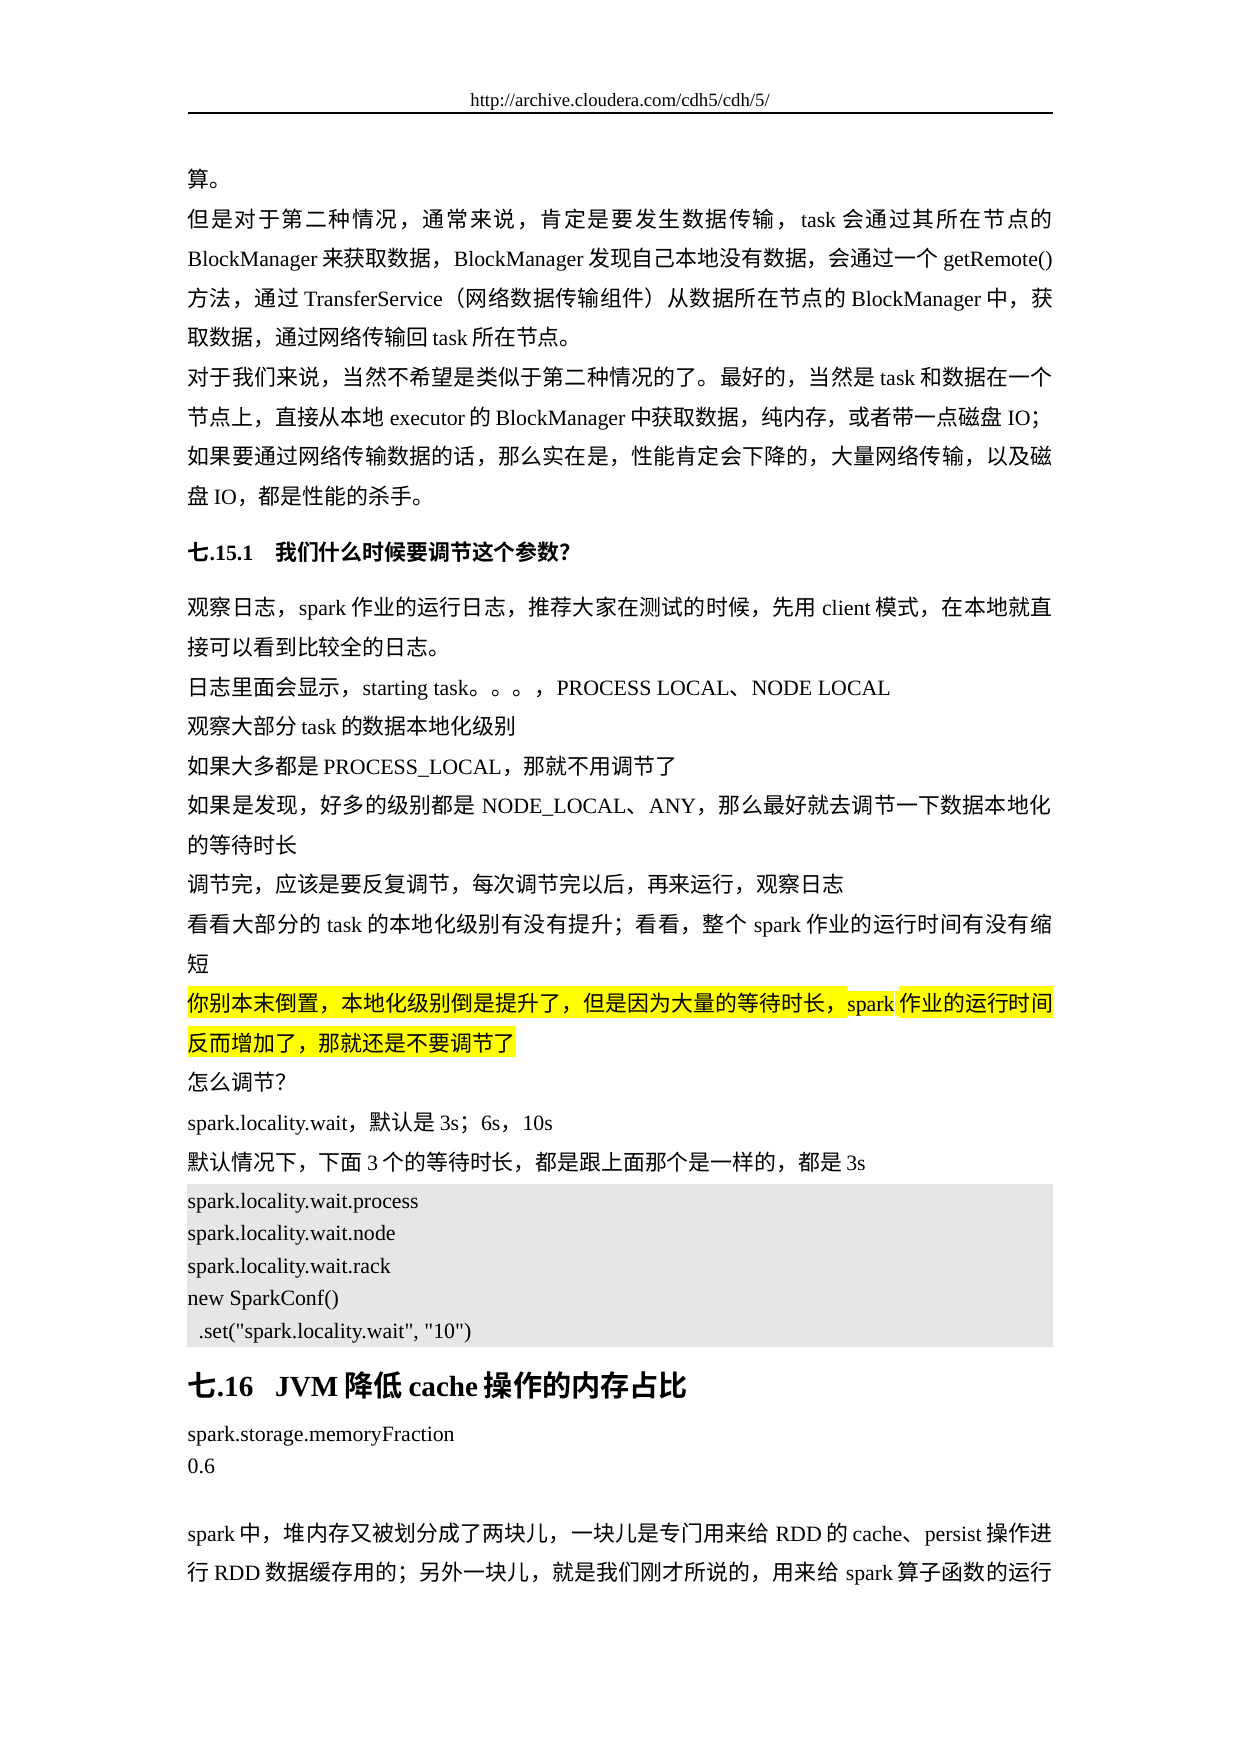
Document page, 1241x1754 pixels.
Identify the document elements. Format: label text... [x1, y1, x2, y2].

text 如果大多都是PROCESS_LOCAL，那就不用调节了 [187, 749, 1053, 780]
text 日志里面会显示，starting task。。。，PROCESS LOCAL、NODE LOCAL [187, 669, 1053, 701]
text 调节完，应该是要反复调节，每次调节完以后，再来运行，观察日志 [187, 867, 1053, 899]
text 看看大部分的task的本地化级别有没有提升；看看，整个spark作业的运行时间有没有缩短 [187, 907, 1053, 978]
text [187, 1516, 1053, 1587]
text 但是对于第二种情况，通常来说，肯定是要发生数据传输，task会通过其所在节点的BlockManager来获取数据，BlockManager发现自己本地没有数据，会通过一个getRemote()方法，通过TransferService（网络数据传输组件）从数据所在节点的BlockManager中，获取数据，通过网络传输回task所在节点。 [187, 202, 1053, 352]
text spark.storage.memoryFraction [187, 1421, 1053, 1447]
text new SparkConf() [187, 1282, 1053, 1314]
text 默认情况下，下面3个的等待时长，都是跟上面那个是一样的，都是3s [187, 1144, 1053, 1176]
text 观察日志，spark作业的运行日志，推荐大家在测试的时候，先用client模式，在本地就直接可以看到比较全的日志。 [187, 590, 1053, 662]
text 对于我们来说，当然不希望是类似于第二种情况的了。最好的，当然是task和数据在一个节点上，直接从本地executor的BlockManager中获取数据，纯内存，或者带一点磁盘IO；如果要通过网络传输数据的话，那么实在是，性能肯定会下降的，大量网络传输，以及磁盘IO，都是性能的杀手。 [187, 360, 1053, 510]
text 0.6 [187, 1453, 1053, 1478]
text 如果是发现，好多的级别都是NODE_LOCAL、ANY，那么最好就去调节一下数据本地化的等待时长 [187, 788, 1053, 859]
subtitle JVM降低cache操作的内存占比 [187, 1363, 1053, 1405]
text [187, 162, 1053, 194]
text spark.locality.wait.node [187, 1217, 1053, 1249]
text spark.locality.wait.process [187, 1184, 1053, 1217]
text .set("spark.locality.wait", "10") [187, 1314, 1053, 1347]
text 你别本末倒置，本地化级别倒是提升了，但是因为大量的等待时长，spark作业的运行时间反而增加了，那就还是不要调节了 [187, 986, 1053, 1057]
text 怎么调节？ [187, 1065, 1053, 1097]
subtitle 我们什么时候要调节这个参数？ [187, 534, 1053, 566]
text spark.locality.wait，默认是3s；6s，10s [187, 1105, 1053, 1137]
text 观察大部分task的数据本地化级别 [187, 709, 1053, 741]
text spark.locality.wait.rack [187, 1249, 1053, 1282]
